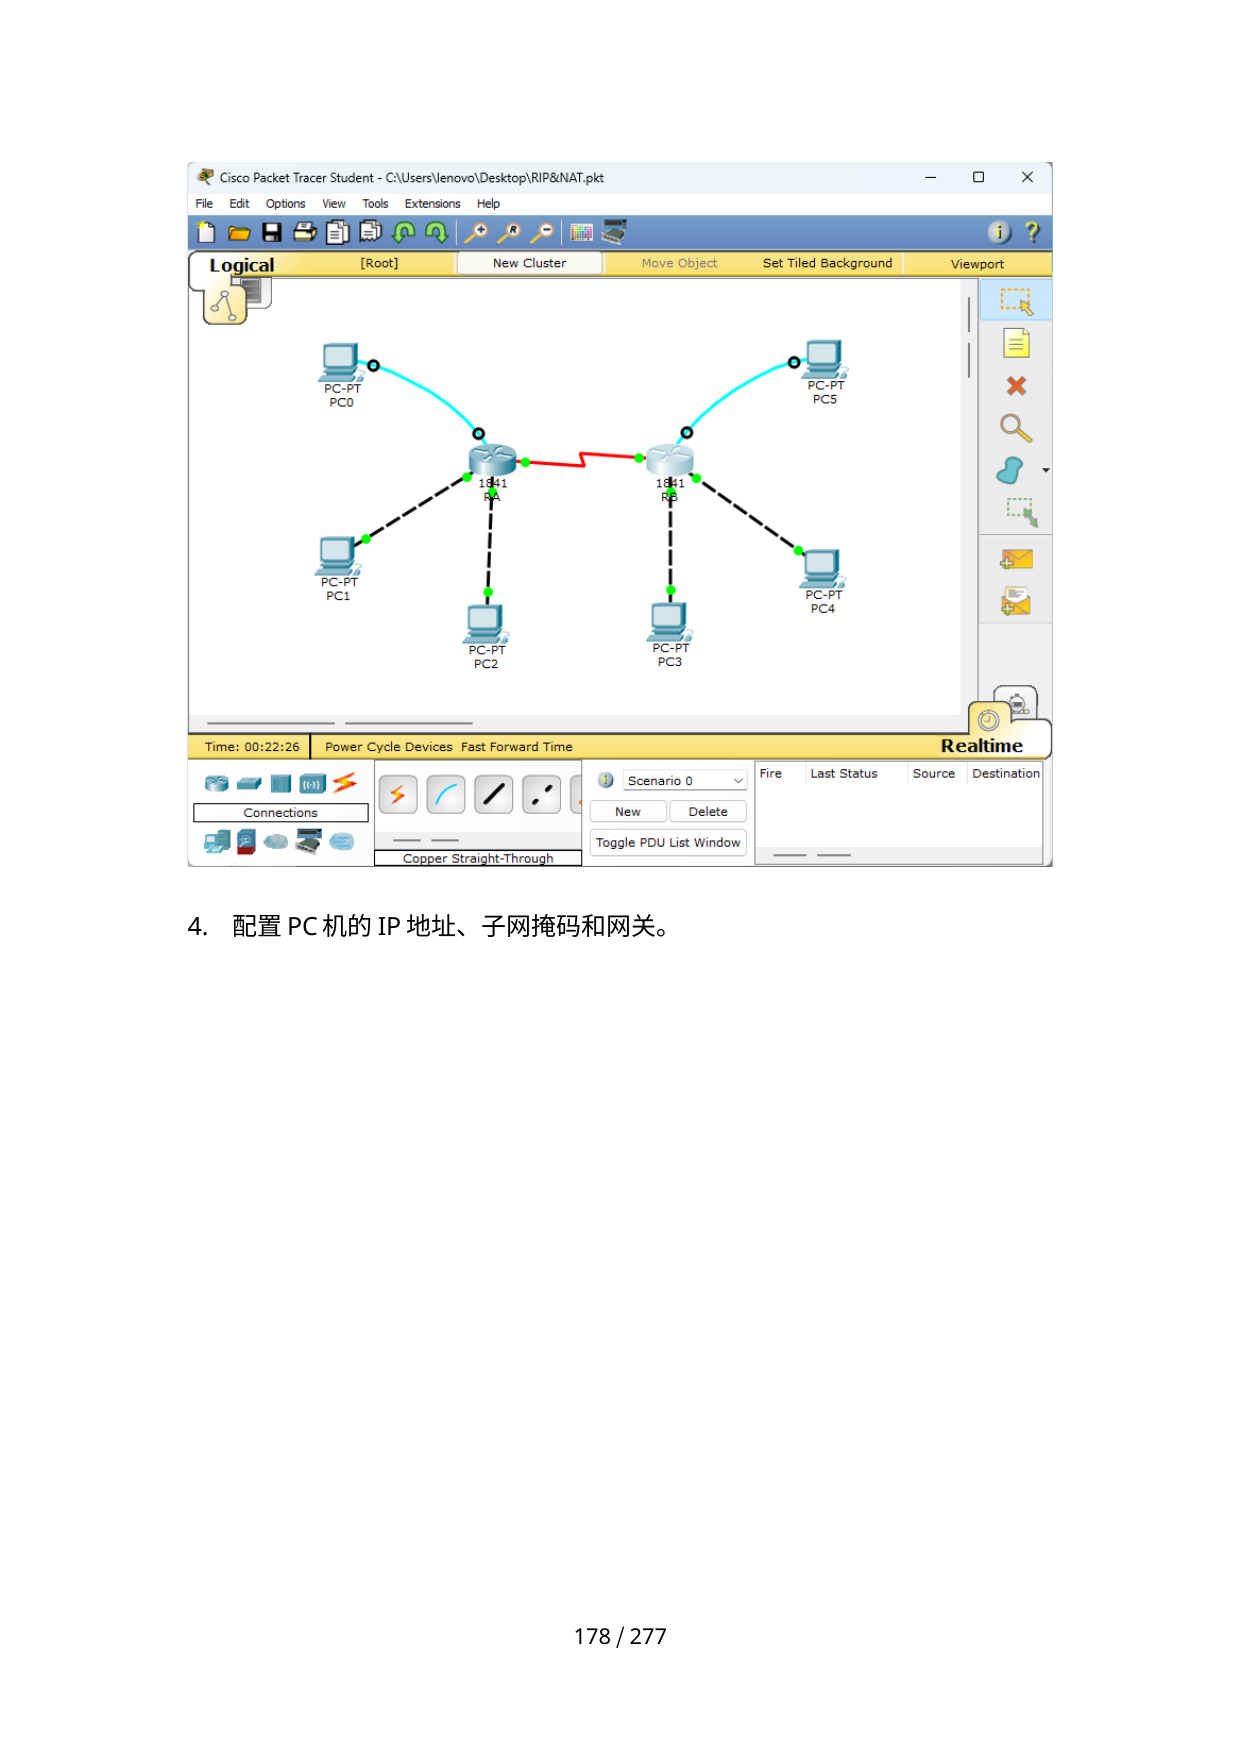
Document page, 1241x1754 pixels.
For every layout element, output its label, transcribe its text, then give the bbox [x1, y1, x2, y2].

picture [187, 162, 1053, 867]
list 配置PC机的IP地址、子网掩码和网关。 [187, 892, 1053, 957]
